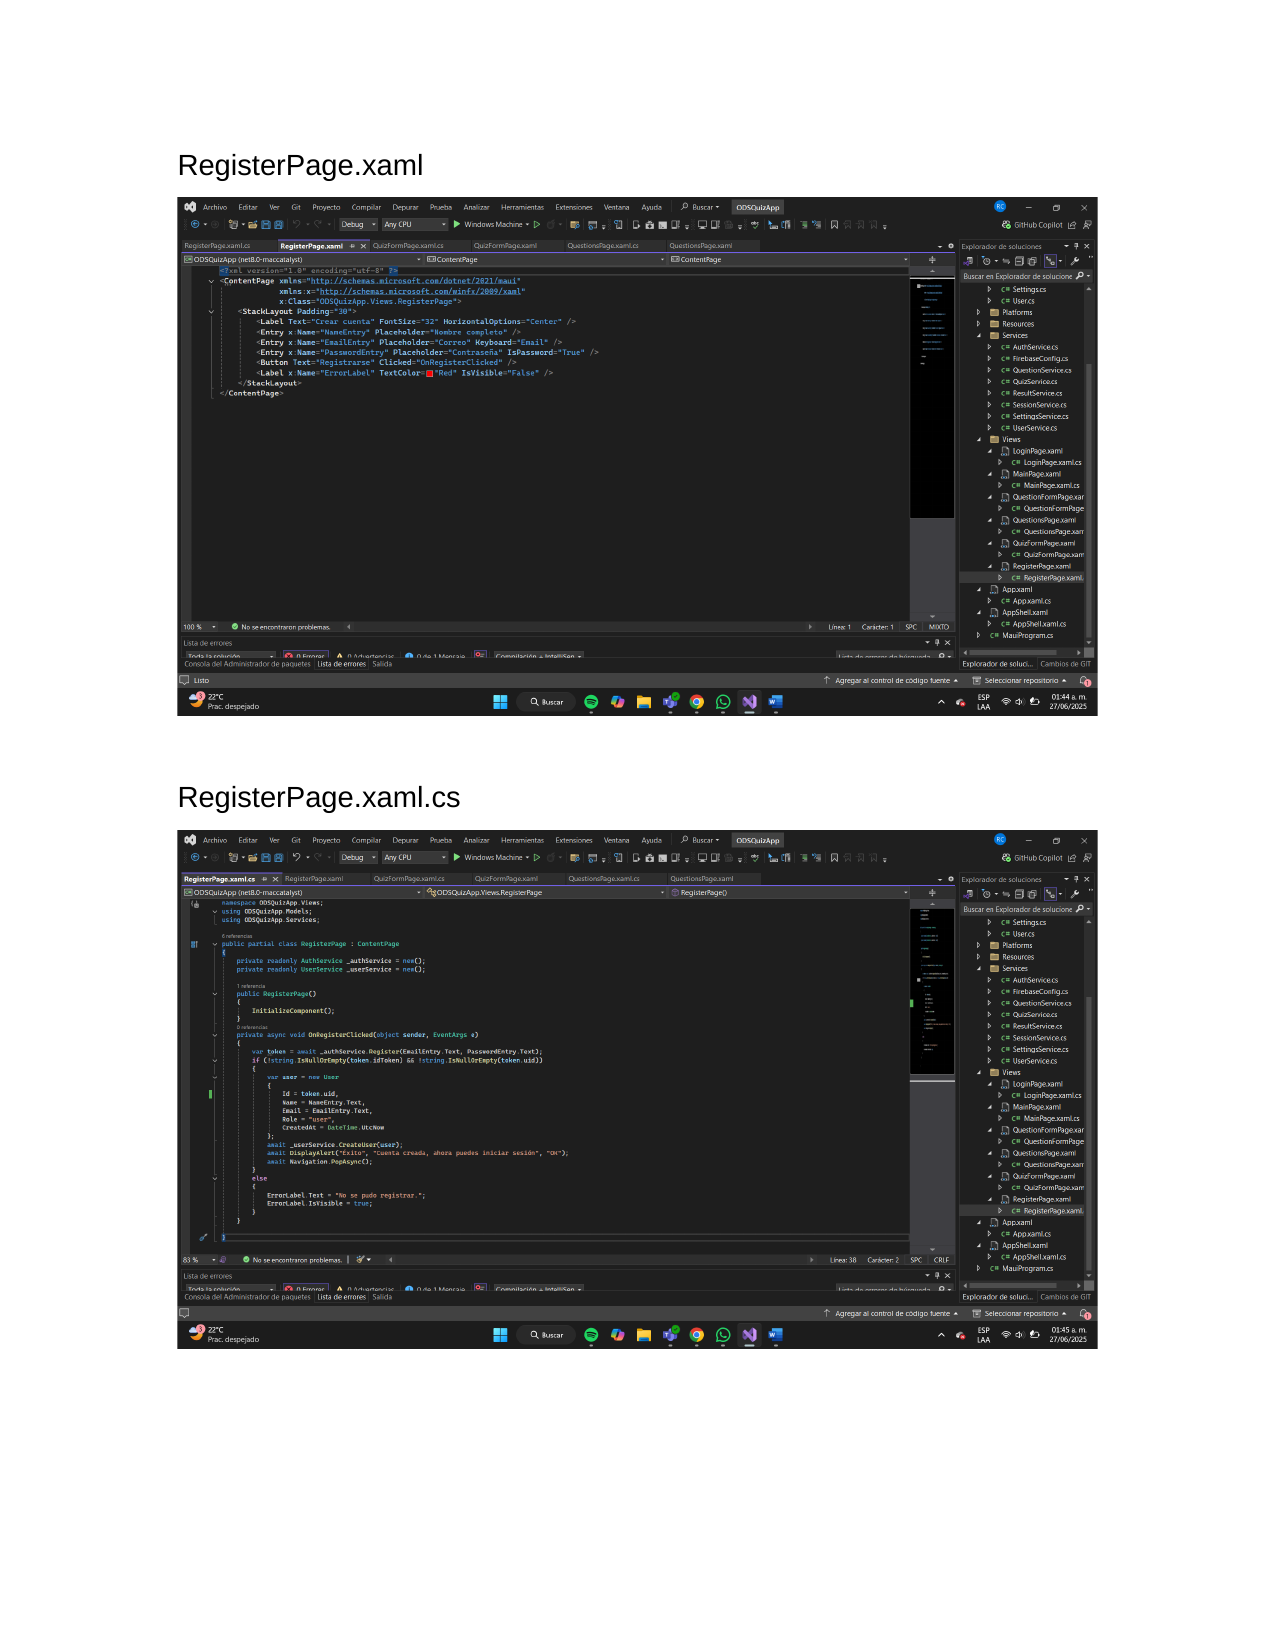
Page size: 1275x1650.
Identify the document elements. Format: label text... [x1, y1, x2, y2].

text RegisterPage.xaml [177, 148, 1098, 181]
picture [177, 830, 1098, 1349]
picture [177, 197, 1098, 716]
text RegisterPage.xaml.cs [177, 780, 1098, 814]
